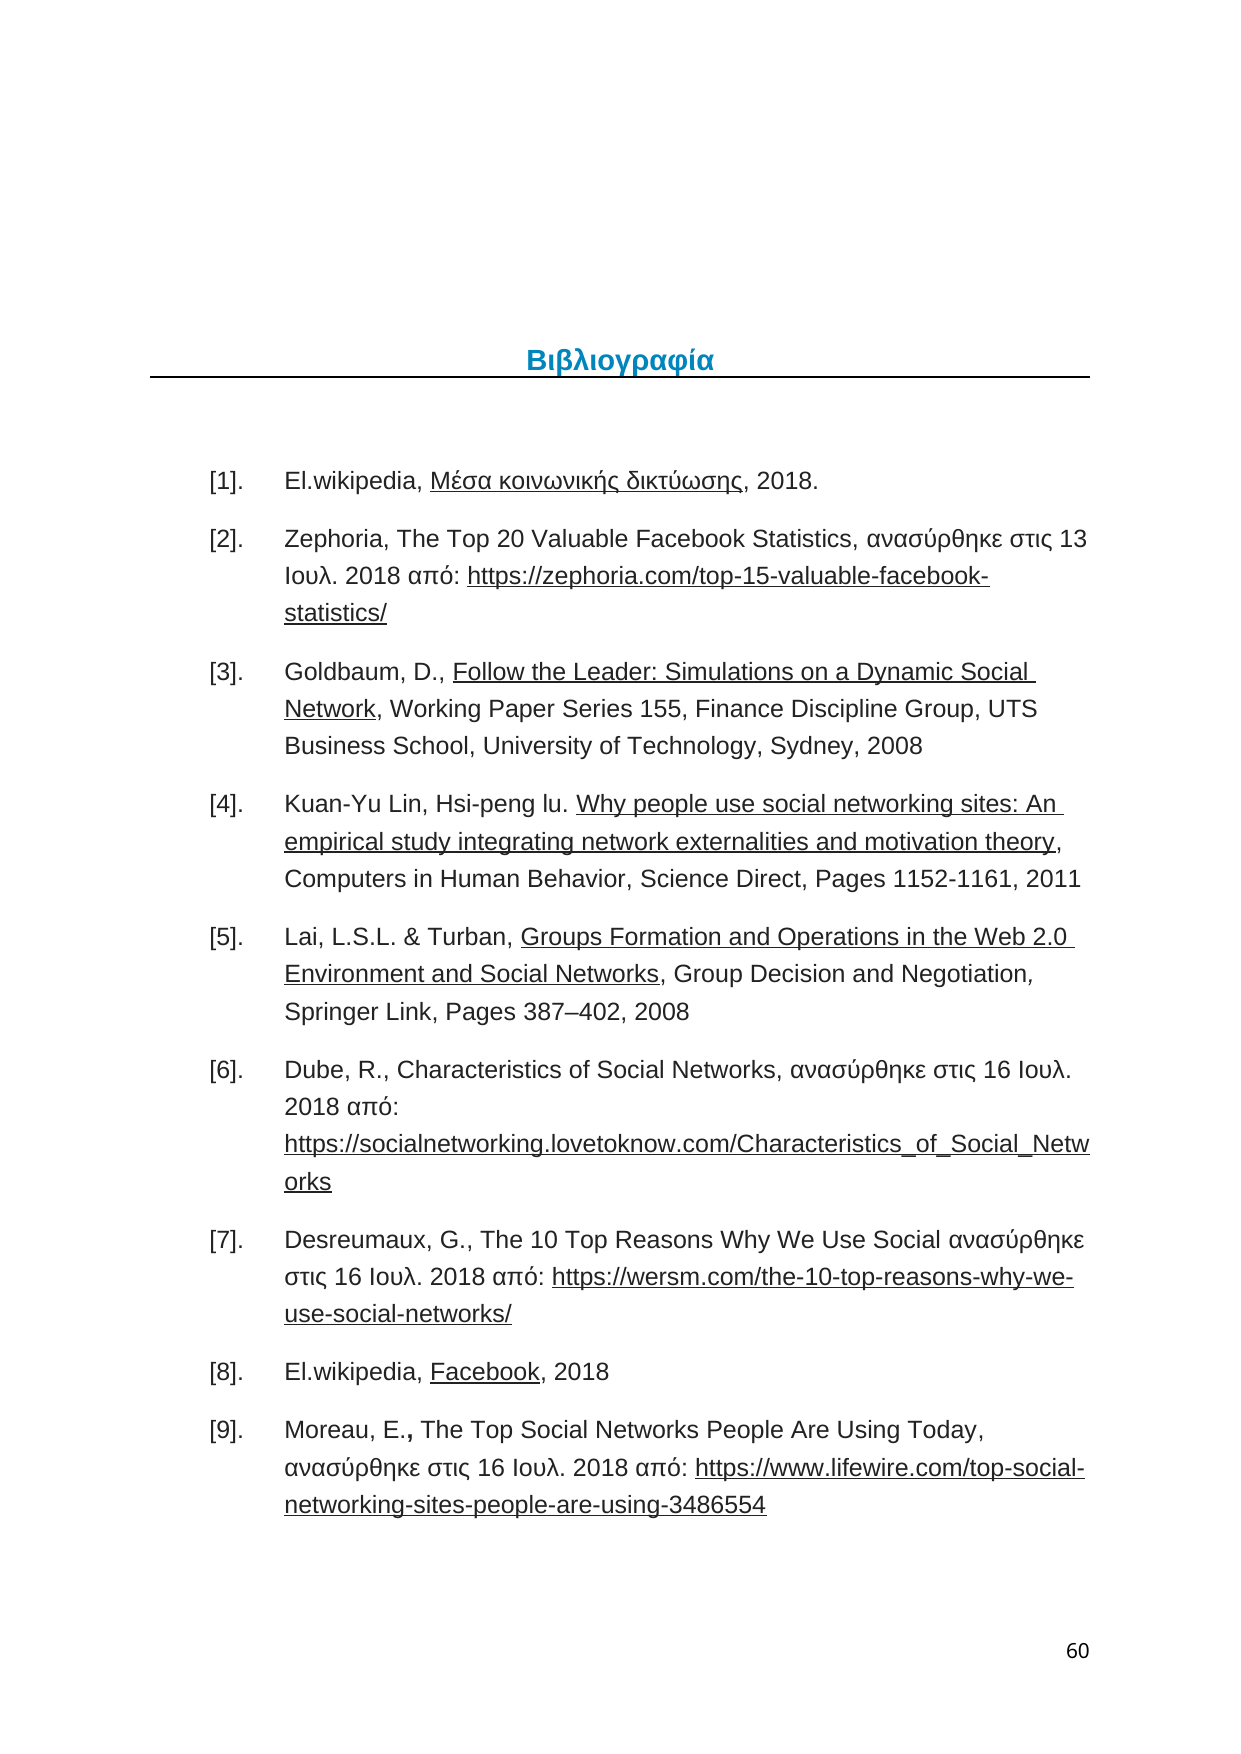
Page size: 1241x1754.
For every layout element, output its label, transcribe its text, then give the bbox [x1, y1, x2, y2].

text Moreau, E., The Top Social Networks People Are Using Today, ανασύρθηκε στις 16 Ιουλ. 2018 από: https://www.lifewire.com/top-social-networking-sites-people-are-using-3486554 [209, 1415, 1090, 1519]
text El.wikipedia, Μέσα κοινωνικής δικτύωσης, 2018. [209, 466, 1090, 494]
text Kuan-Yu Lin, Ηsi-peng lu. Why people use social networking sites: An empirical study integrating network externalities and motivation theory, Computers in Human Behavior, Science Direct, Pages 1152-1161, 2011 [209, 789, 1090, 892]
text El.wikipedia, Facebook, 2018 [209, 1357, 1090, 1386]
text Lai, L.S.L. & Turban, Groups Formation and Operations in the Web 2.0 Environment and Social Networks, Group Decision and Negotiation, Springer Link, Pages 387–402, 2008 [209, 922, 1090, 1025]
text Βιβλιογραφία [150, 343, 1090, 376]
text Desreumaux, G., The 10 Top Reasons Why We Use Social ανασύρθηκε στις 16 Ιουλ. 2018 από: https://wersm.com/the-10-top-reasons-why-we-use-social-networks/ [209, 1224, 1090, 1328]
text Goldbaum, D., Follow the Leader: Simulations on a Dynamic Social Network, Working Paper Series 155, Finance Discipline Group, UTS Business School, University of Technology, Sydney, 2008 [209, 656, 1090, 760]
text Dube, R., Characteristics of Social Networks, ανασύρθηκε στις 16 Ιουλ. 2018 από: https://socialnetworking.lovetoknow.com/Characteristics_of_Social_Networks [209, 1054, 1090, 1195]
text Zephoria, The Top 20 Valuable Facebook Statistics, ανασύρθηκε στις 13 Ιουλ. 2018 από: https://zephoria.com/top-15-valuable-facebook-statistics/ [209, 524, 1090, 627]
